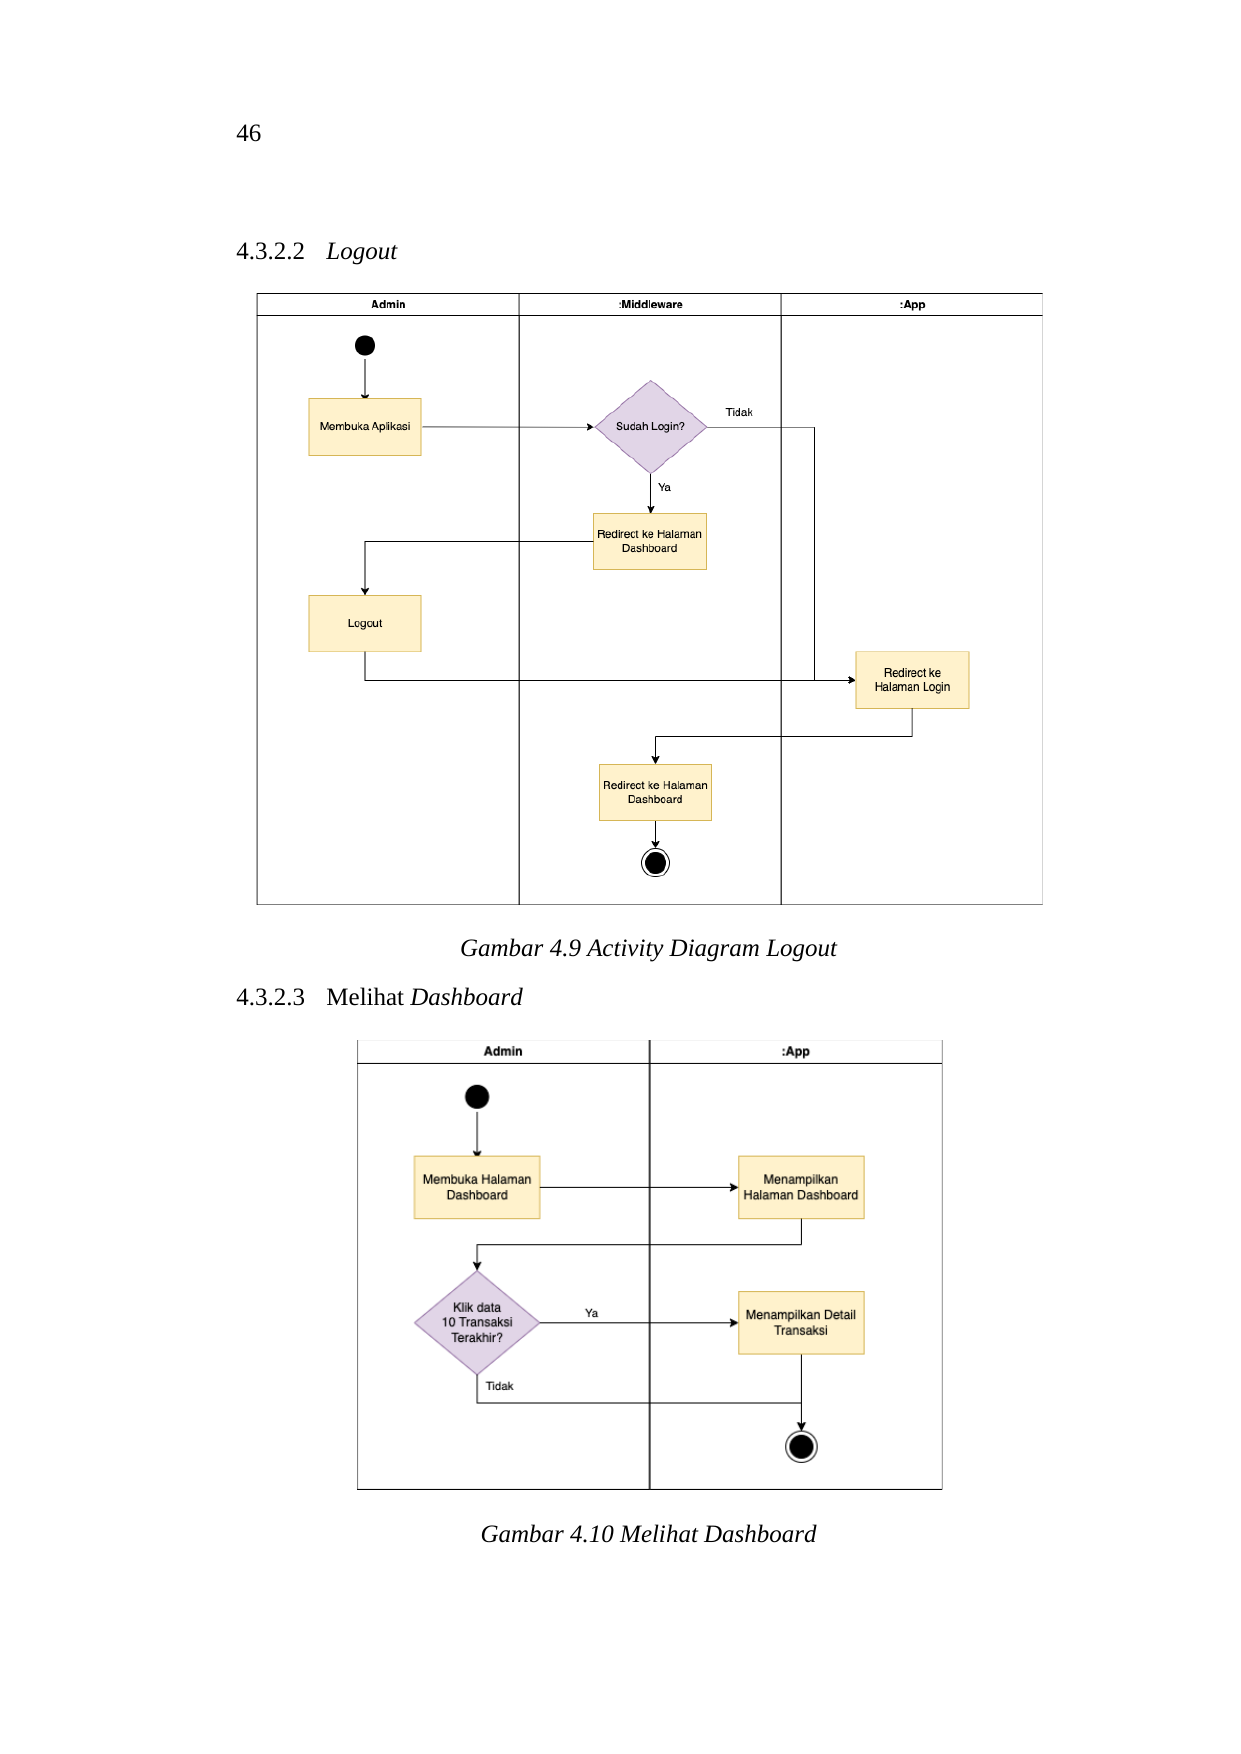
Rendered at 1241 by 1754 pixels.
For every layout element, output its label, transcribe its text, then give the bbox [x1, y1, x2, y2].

subtitle Logout [236, 236, 1063, 265]
picture [256, 293, 1043, 905]
subtitle Melihat Dashboard [236, 982, 1063, 1011]
picture [357, 1040, 943, 1490]
